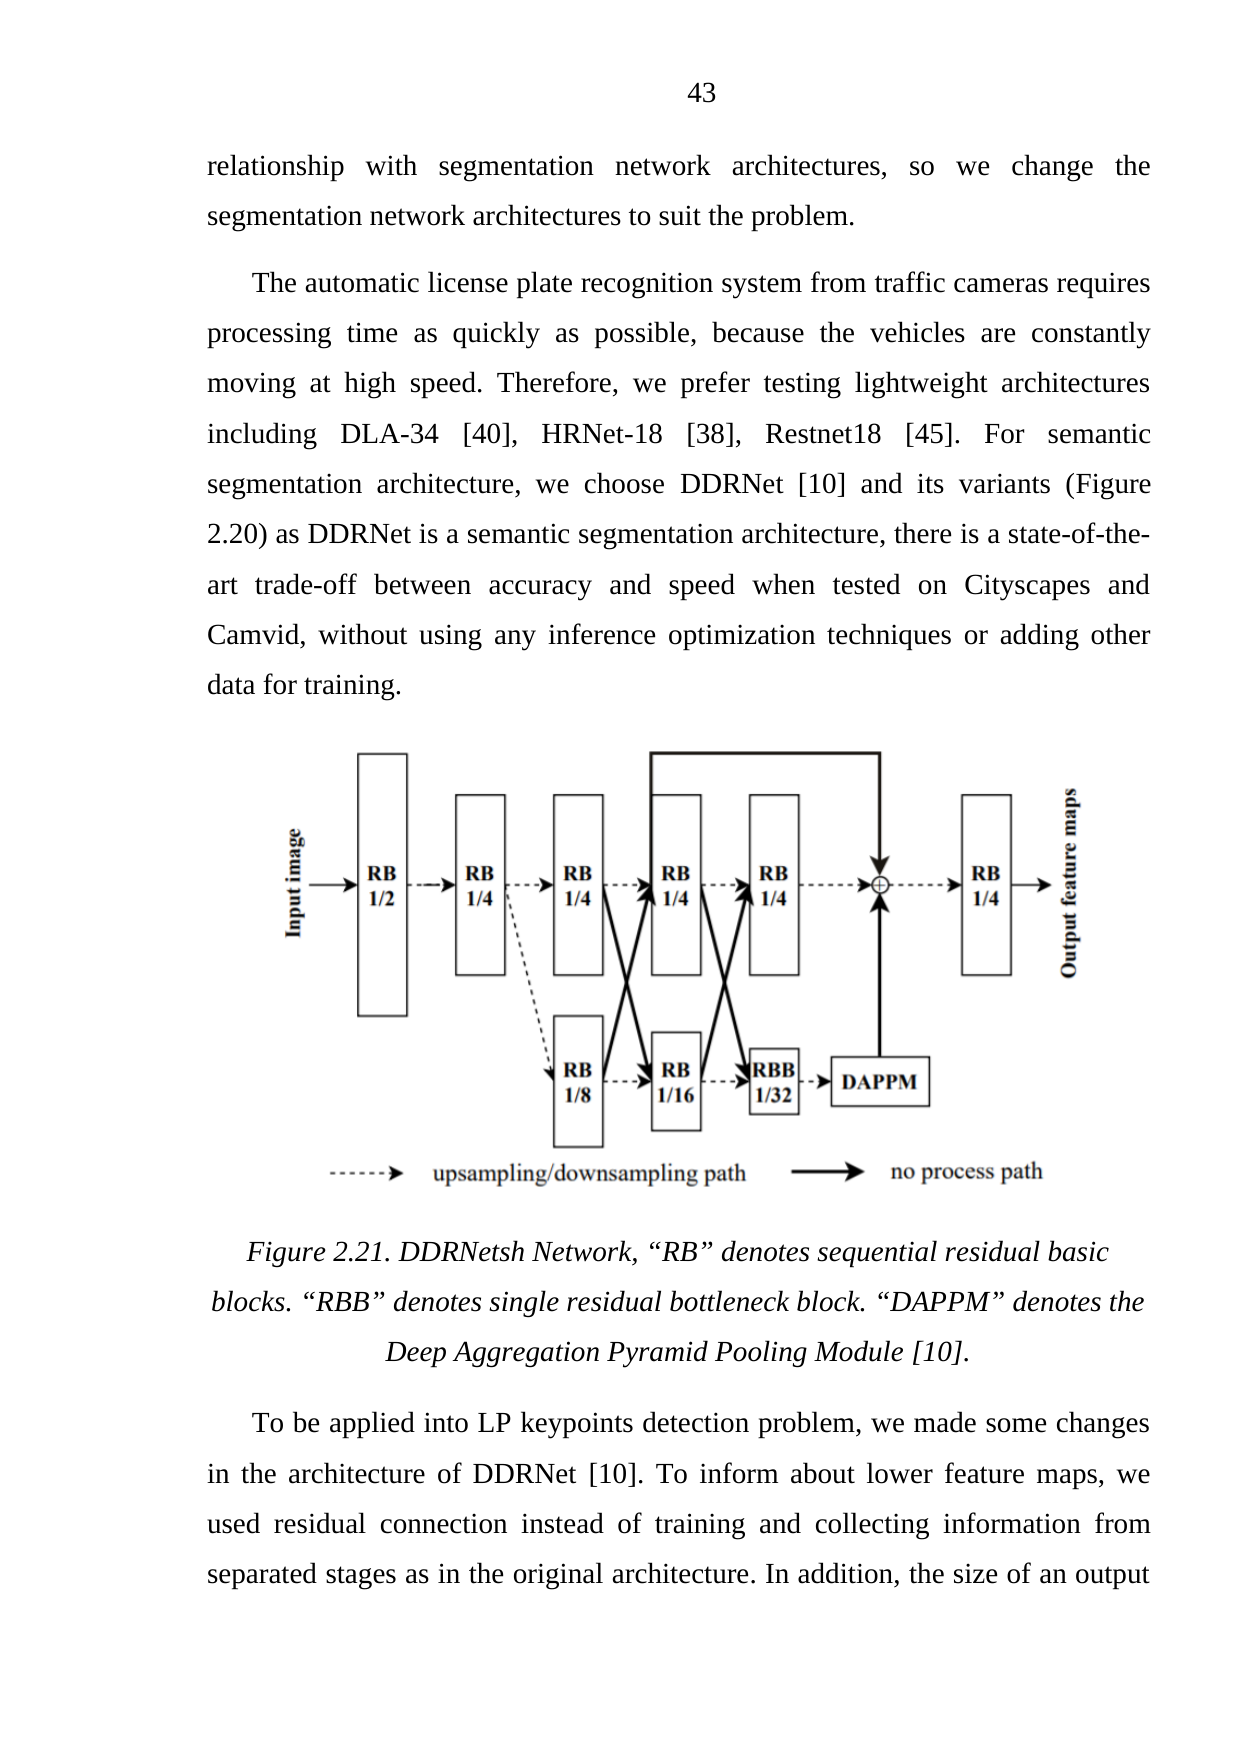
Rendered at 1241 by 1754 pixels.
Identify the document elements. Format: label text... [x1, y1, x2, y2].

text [207, 1405, 1152, 1590]
picture [270, 734, 1088, 1201]
text The automatic license plate recognition system from traffic cameras requires processing time as quickly as possible, because the vehicles are constantly moving at high speed. Therefore, we prefer testing lightweight architectures including DLA-34 , HRNet-18 , Restnet18 . For semantic segmentation architecture, we choose DDRNet and its variants (Figure 2.9) as DDRNet is a semantic segmentation architecture, there is a state-of-the-art trade-off between accuracy and speed when tested on Cityscapes and Camvid, without using any inference optimization techniques or adding other data for training. [207, 265, 1152, 701]
text Figure 2.10. DDRNetsh Network, “RB” denotes sequential residual basic blocks. “RBB” denotes single residual bottleneck block. “DAPPM” denotes the Deep Aggregation Pyramid Pooling Module . [207, 1234, 1152, 1368]
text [207, 148, 1152, 232]
